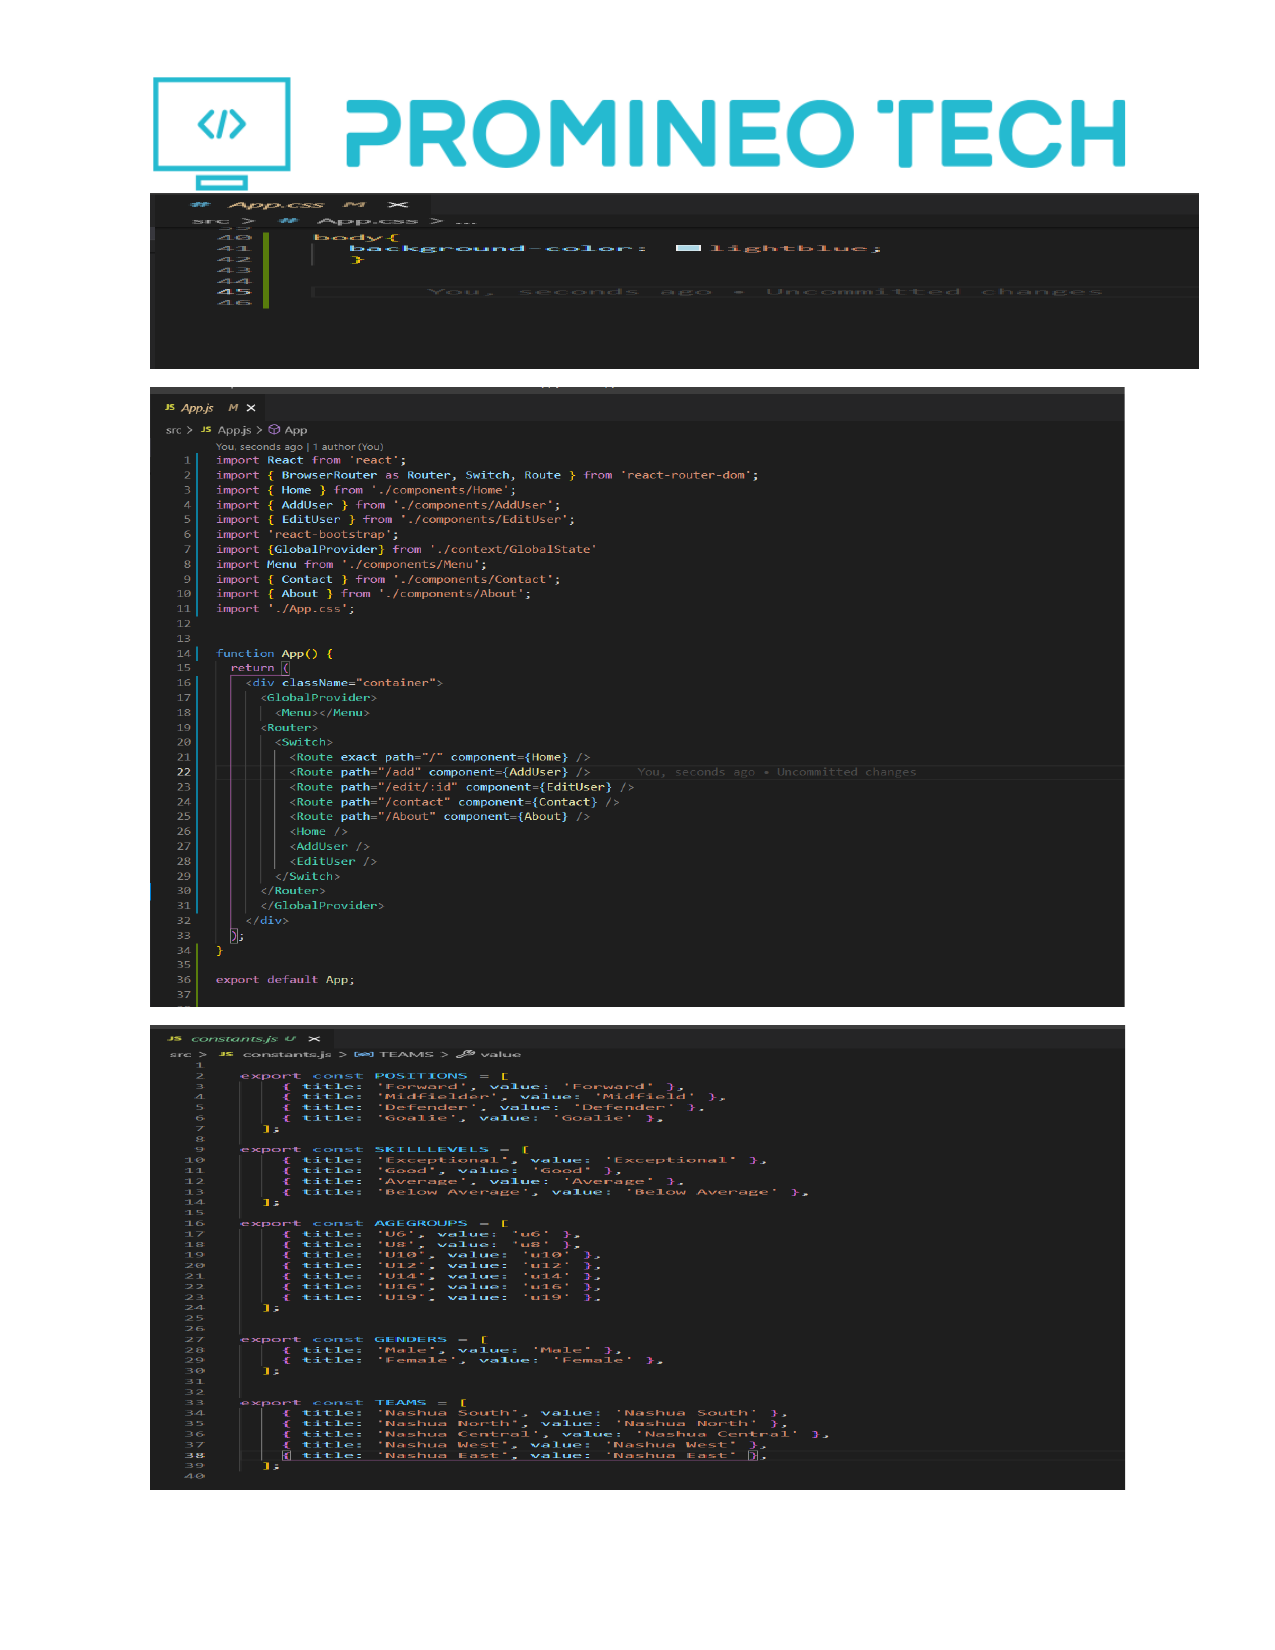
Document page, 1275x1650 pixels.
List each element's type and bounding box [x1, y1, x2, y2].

picture [150, 1025, 1125, 1490]
picture [150, 387, 1125, 1007]
picture [150, 75, 1199, 369]
